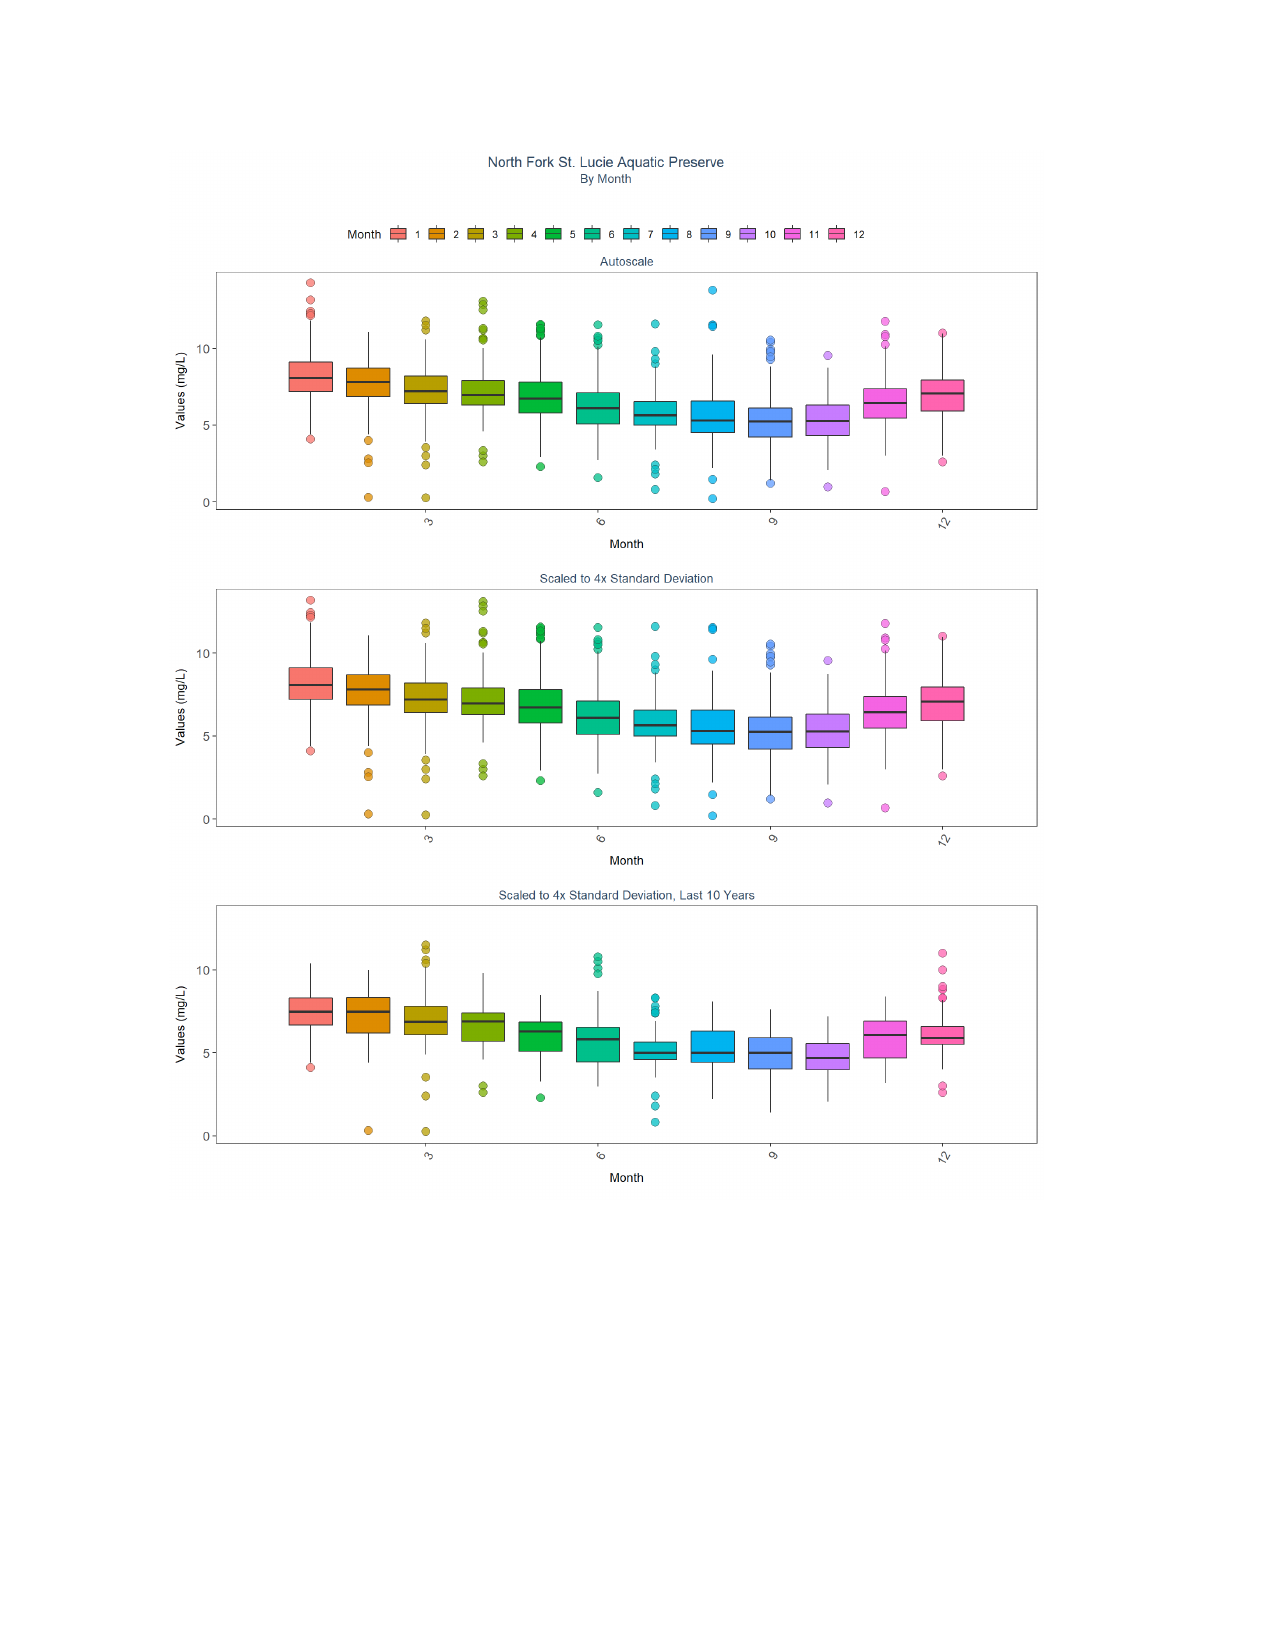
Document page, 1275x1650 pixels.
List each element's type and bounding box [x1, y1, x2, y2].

picture [168, 150, 1044, 1200]
